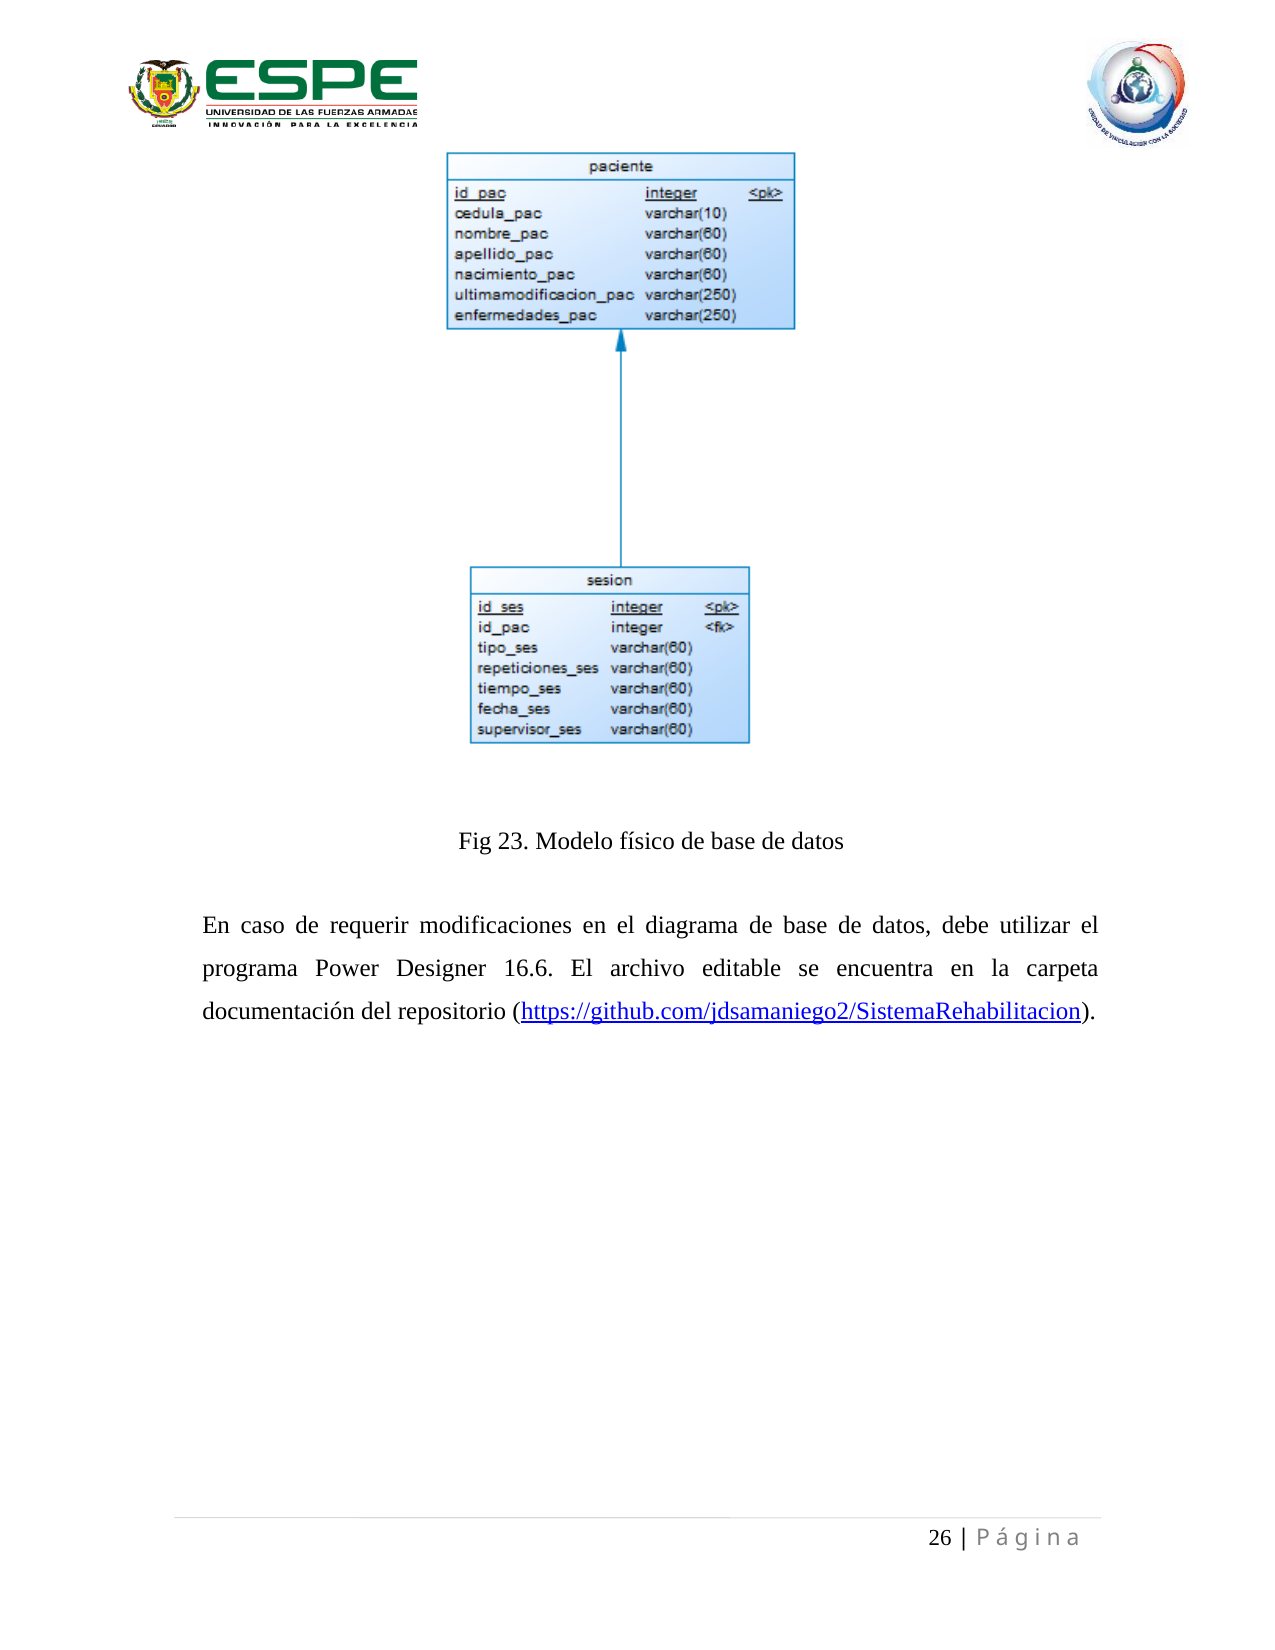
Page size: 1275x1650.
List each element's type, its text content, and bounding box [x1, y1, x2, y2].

picture [1086, 38, 1190, 148]
picture [128, 60, 855, 827]
text Fig 23. Modelo físico de base de datos [52, 826, 1250, 855]
text En caso de requerir modificaciones en el diagrama de base de datos, debe utilizar el programa Power Designer 16.6. El archivo editable se encuentra en la carpeta documentación del repositorio (https://github.com/jdsamaniego2/SistemaRehabilitacion). [202, 910, 1100, 1025]
